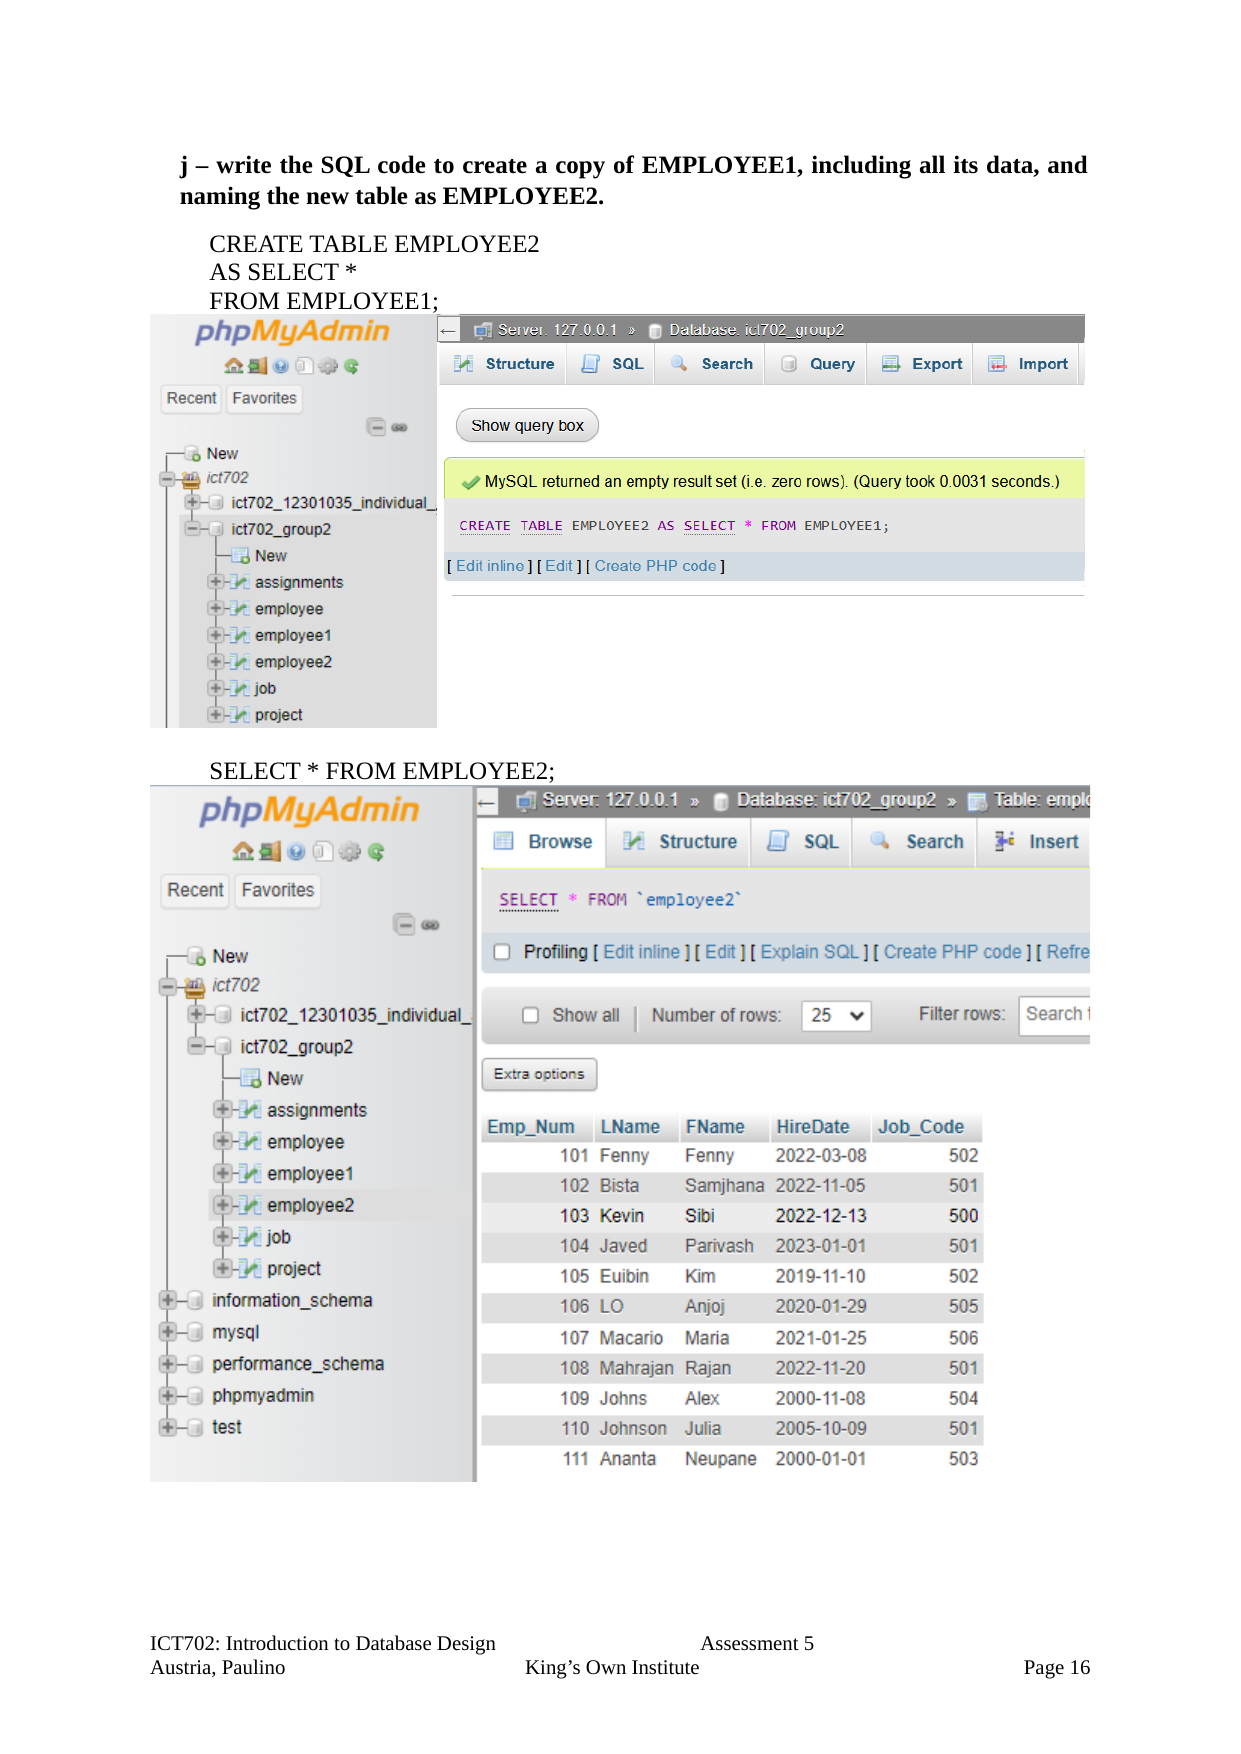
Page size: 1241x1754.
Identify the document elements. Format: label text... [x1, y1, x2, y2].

text AS SELECT * [209, 257, 1090, 286]
text CREATE TABLE EMPLOYEE2 [209, 229, 1090, 257]
text FROM EMPLOYEE1; [209, 286, 1090, 315]
text SELECT * FROM EMPLOYEE2; [150, 756, 1090, 785]
text j – write the SQL code to create a copy of EMPLOYEE1, including all its data, and naming the new table as EMPLOYEE2. [179, 150, 1090, 210]
picture [150, 785, 1091, 1482]
picture [150, 314, 1085, 728]
